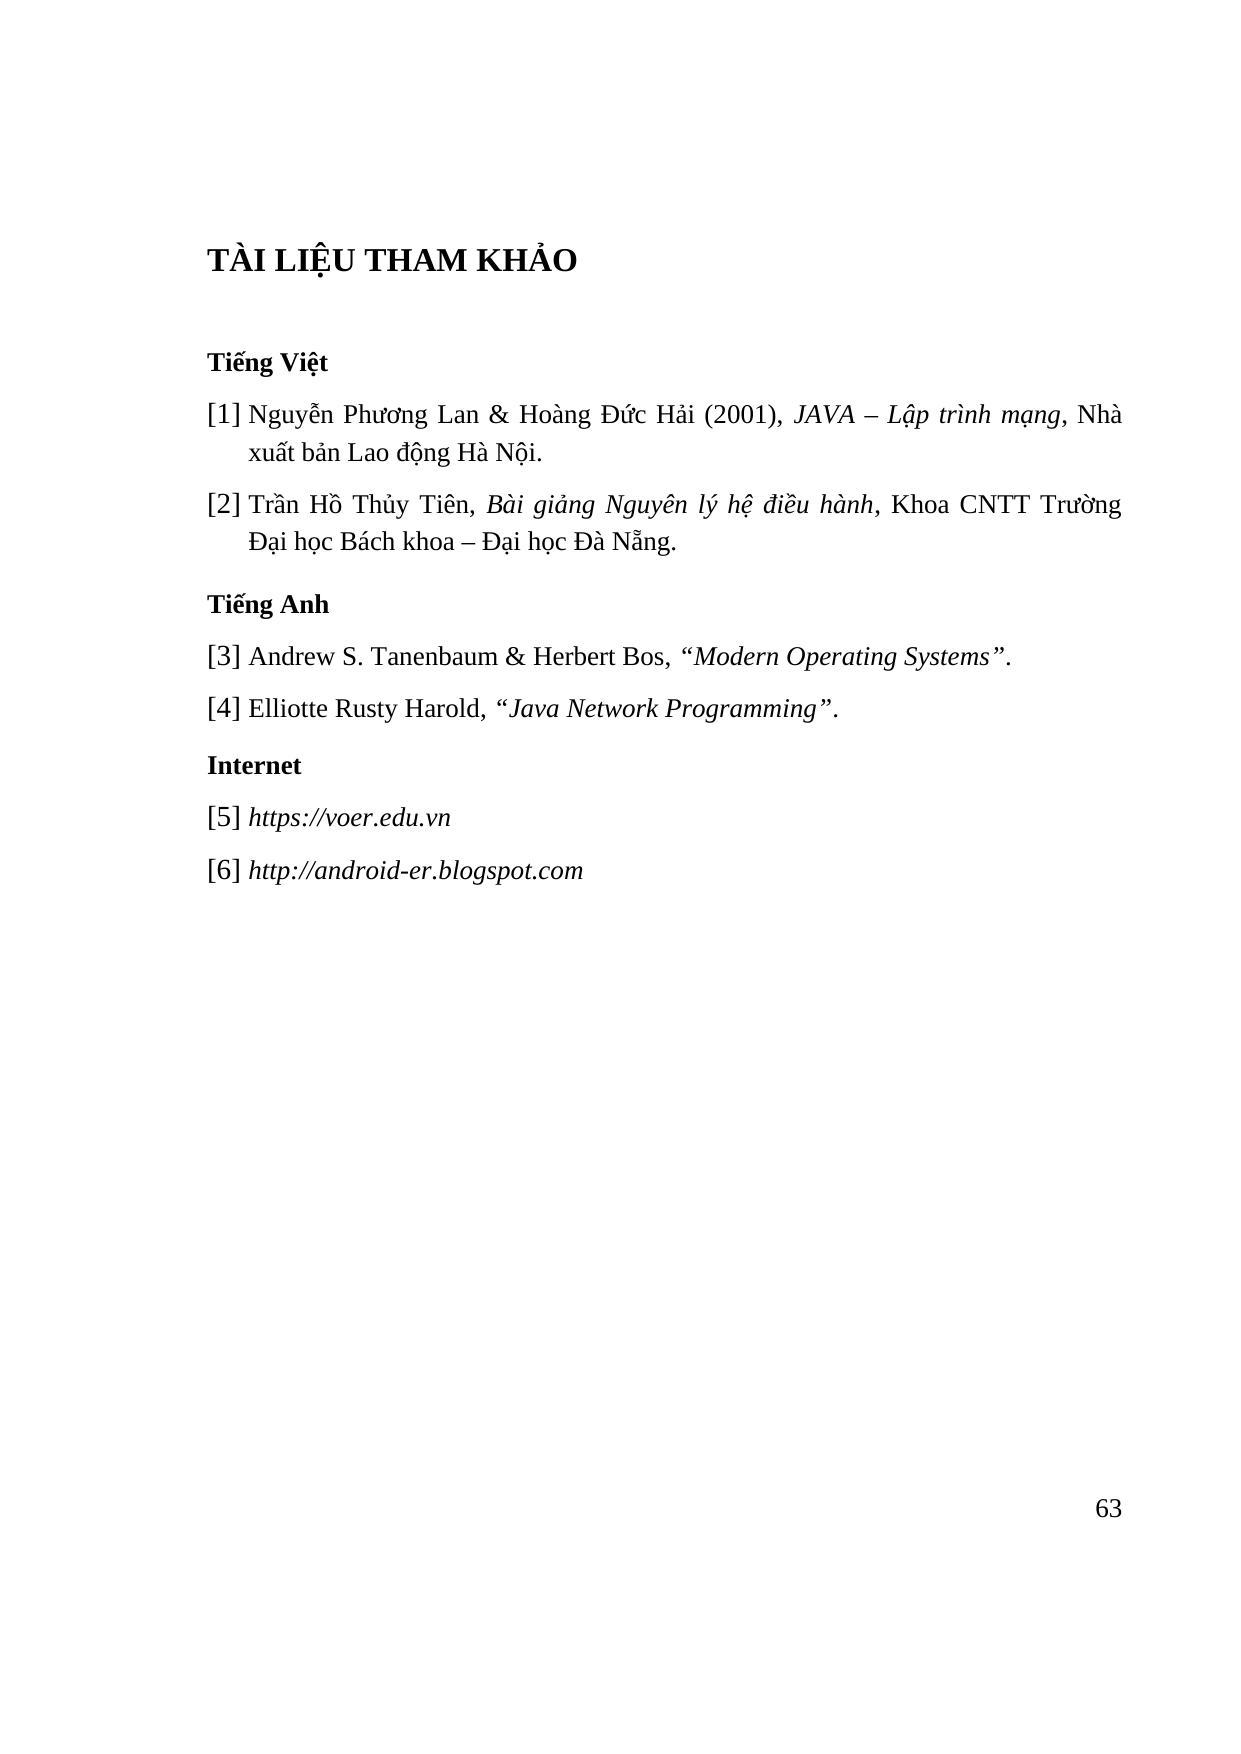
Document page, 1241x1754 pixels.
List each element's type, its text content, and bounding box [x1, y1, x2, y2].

text Trần Hồ Thủy Tiên, Bài giảng Nguyên lý hệ điều hành, Khoa CNTT Trường Đại học Bách khoa – Đại học Đà Nẵng. [207, 486, 1122, 557]
text http://android-er.blogspot.com [207, 852, 1122, 886]
text Andrew S. Tanenbaum & Herbert Bos, “Modern Operating Systems”. [207, 638, 1122, 671]
text https://voer.edu.vn [207, 799, 1122, 833]
text Elliotte Rusty Harold, “Java Network Programming”. [207, 690, 1122, 724]
text Internet [207, 743, 1122, 781]
text TÀI LIỆU THAM KHẢO [207, 240, 1122, 279]
text Tiếng Anh [207, 581, 1122, 619]
text Tiếng Việt [207, 340, 1122, 377]
text Nguyễn Phương Lan & Hoàng Đức Hải (2001), JAVA – Lập trình mạng, Nhà xuất bản Lao động Hà Nội. [207, 396, 1122, 467]
